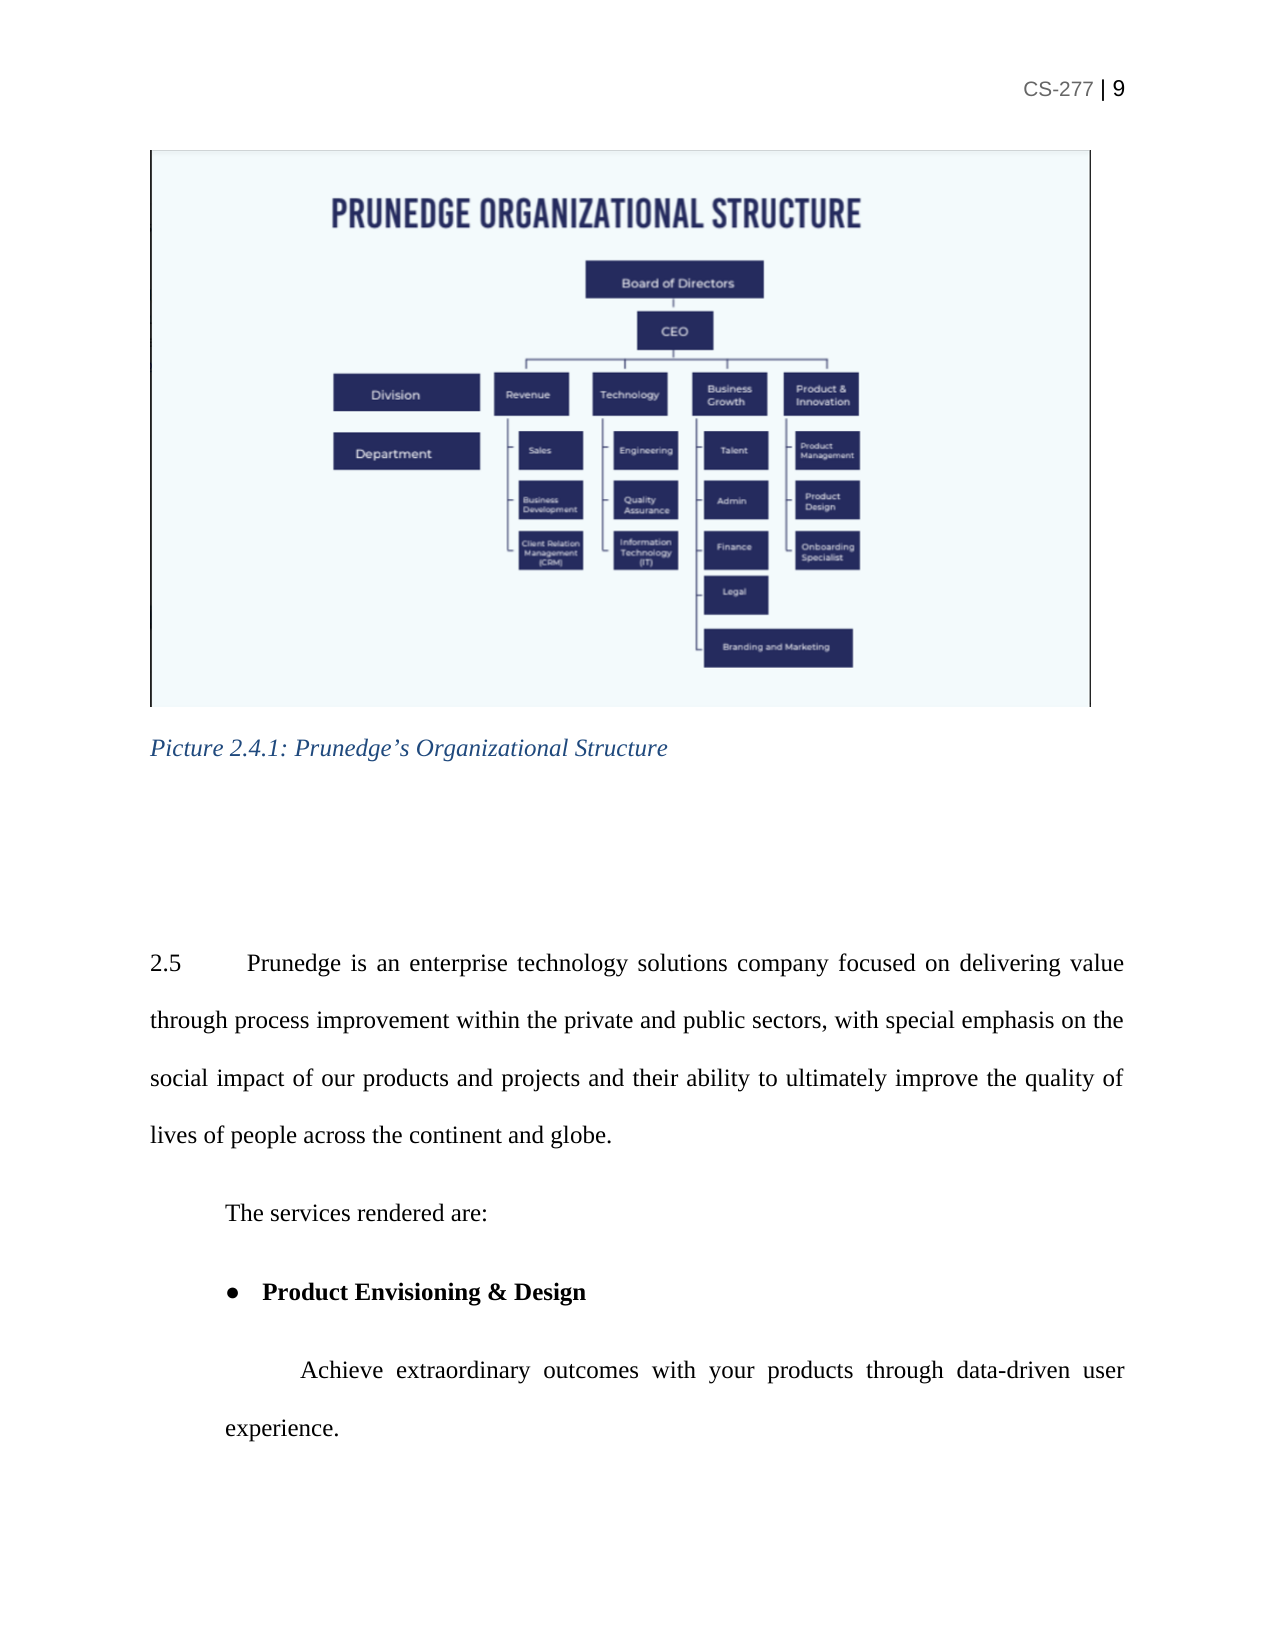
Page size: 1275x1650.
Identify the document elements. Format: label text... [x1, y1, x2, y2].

text ● Product Envisioning & Design [225, 1277, 1125, 1306]
text The services rendered are: [187, 1198, 1125, 1227]
text 2.5 Prunedge is an enterprise technology solutions company focused on delivering value through process improvement within the private and public sectors, with special emphasis on the social impact of our products and projects and their ability to ultimately improve the quality of lives of people across the continent and globe. [150, 948, 1125, 1149]
picture [150, 150, 1092, 707]
text Picture 2.4.1: Prunedge’s Organizational Structure [150, 733, 1125, 762]
text Achieve extraordinary outcomes with your products through data-driven user experience. [225, 1355, 1125, 1441]
